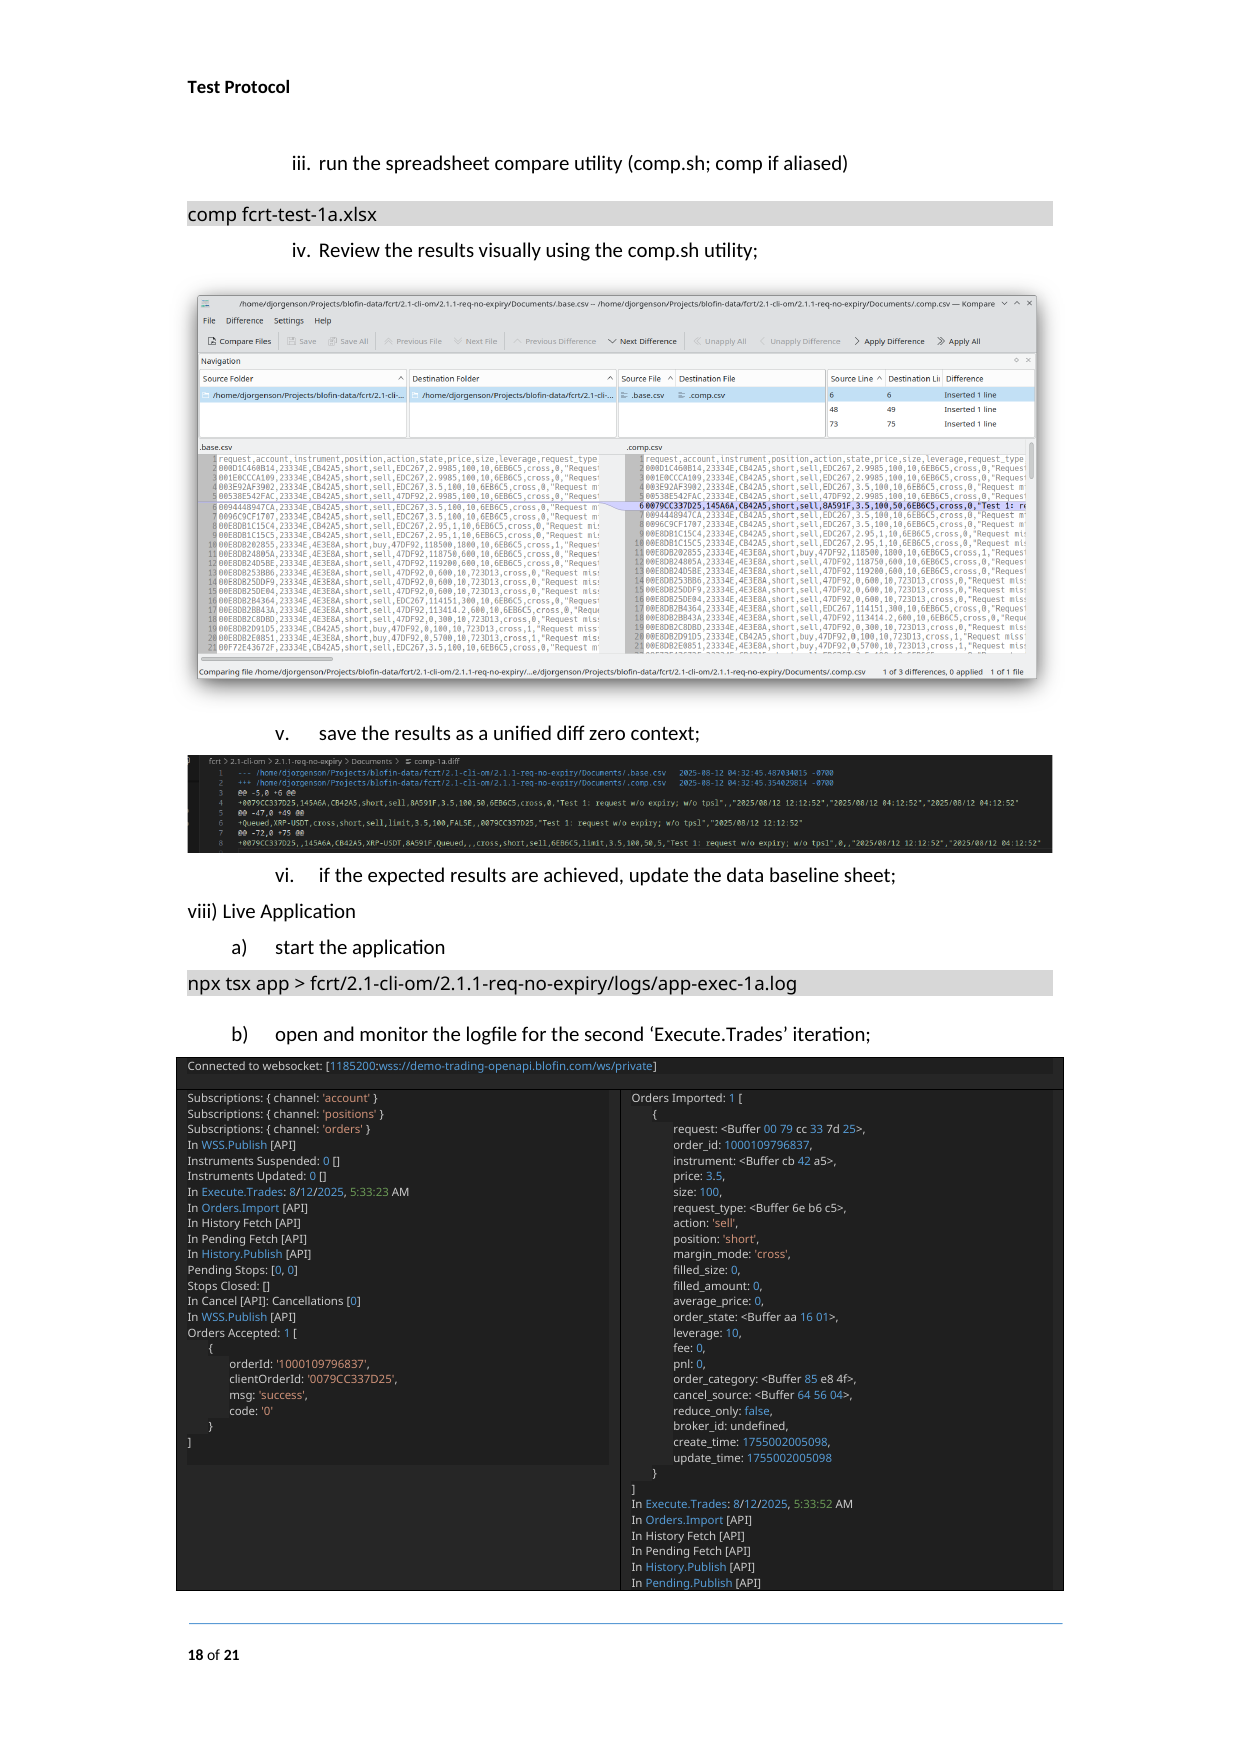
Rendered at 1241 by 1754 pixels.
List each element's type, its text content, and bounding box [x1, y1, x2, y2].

list if the expected results are achieved, update the data baseline sheet; [275, 863, 1053, 888]
list open and monitor the logfile for the second ‘Execute.Trades’ iteration; [231, 1021, 1053, 1047]
table_header Connected to websocket: [1185200:wss://demo-trading-openapi.blofin.com/ws/private] [177, 1058, 1063, 1089]
list npx tsx app > fcrt/2.1-cli-om/2.1.1-req-no-expiry/logs/app-exec-1a.log [187, 970, 1053, 996]
list Live Application [187, 898, 1053, 924]
list run the spreadsheet compare utility (comp.sh; comp if aliased) [292, 150, 1053, 175]
list start the application [231, 934, 1053, 960]
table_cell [177, 1090, 620, 1590]
list save the results as a unified diff zero context; [275, 720, 1053, 745]
list Review the results visually using the comp.sh utility; [292, 237, 1053, 262]
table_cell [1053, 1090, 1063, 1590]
picture [187, 755, 1053, 853]
picture [164, 268, 1070, 718]
text comp fcrt-test-1a.xlsx [187, 201, 1053, 226]
